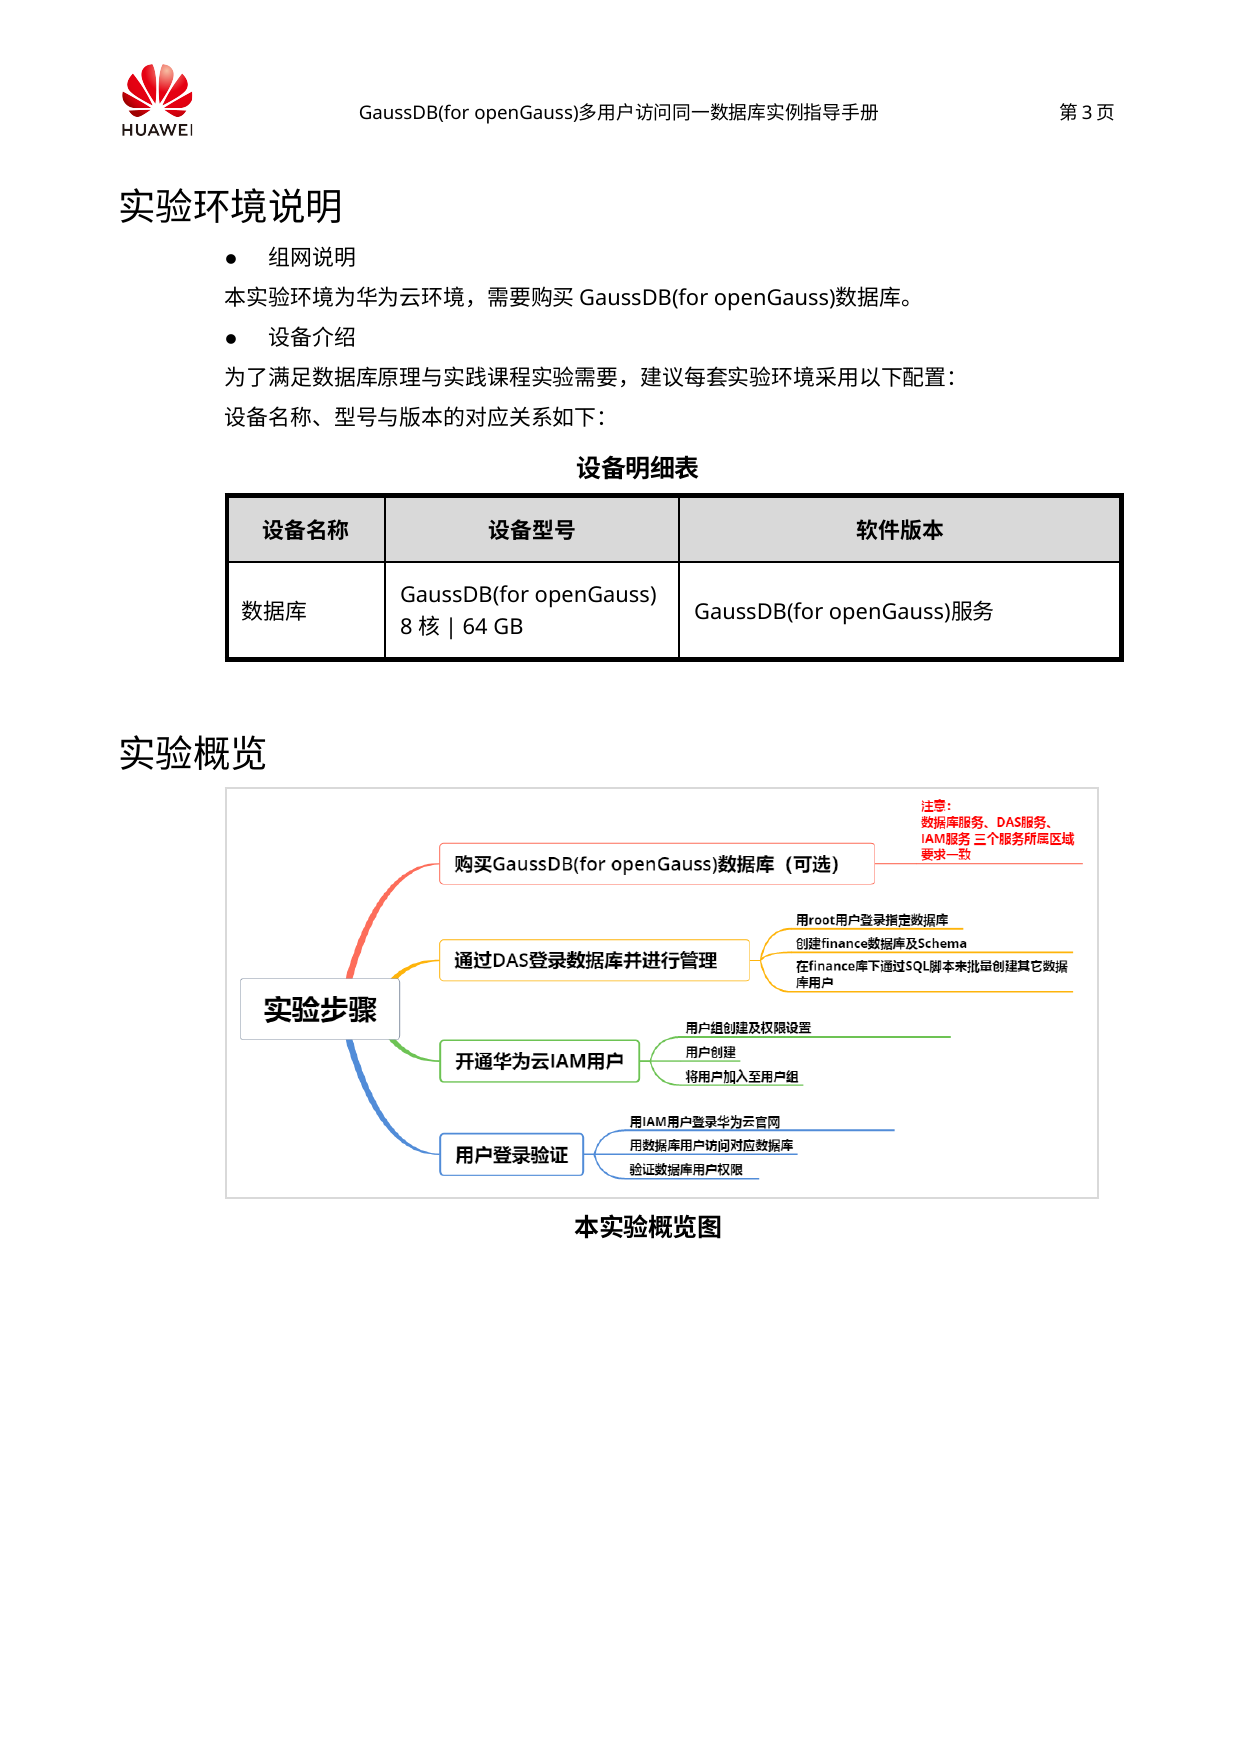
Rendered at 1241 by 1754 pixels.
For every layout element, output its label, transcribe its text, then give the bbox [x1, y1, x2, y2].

subtitle 实验环境说明 [118, 177, 1122, 231]
text 设备介绍 [224, 320, 1122, 352]
list 设备明细表 [224, 448, 1122, 484]
table_header 设备名称 [229, 498, 384, 561]
subtitle 实验概览 [118, 724, 1122, 778]
picture [122, 64, 193, 136]
picture [227, 789, 1097, 1197]
text 本实验环境为华为云环境，需要购买GaussDB(for openGauss)数据库。 [224, 280, 1122, 312]
text 为了满足数据库原理与实践课程实验需要，建议每套实验环境采用以下配置： [224, 360, 1122, 392]
list 本实验概览图 [295, 1207, 1122, 1243]
table_header 设备型号 [386, 498, 678, 561]
table_cell 数据库 [229, 563, 384, 657]
table_cell GaussDB(for openGauss) 8 核 | 64 GB [386, 563, 678, 657]
table_header 软件版本 [680, 498, 1119, 561]
table_cell GaussDB(for openGauss)服务 [680, 563, 1119, 657]
text 设备名称、型号与版本的对应关系如下： [224, 400, 1122, 432]
text 组网说明 [224, 240, 1122, 271]
